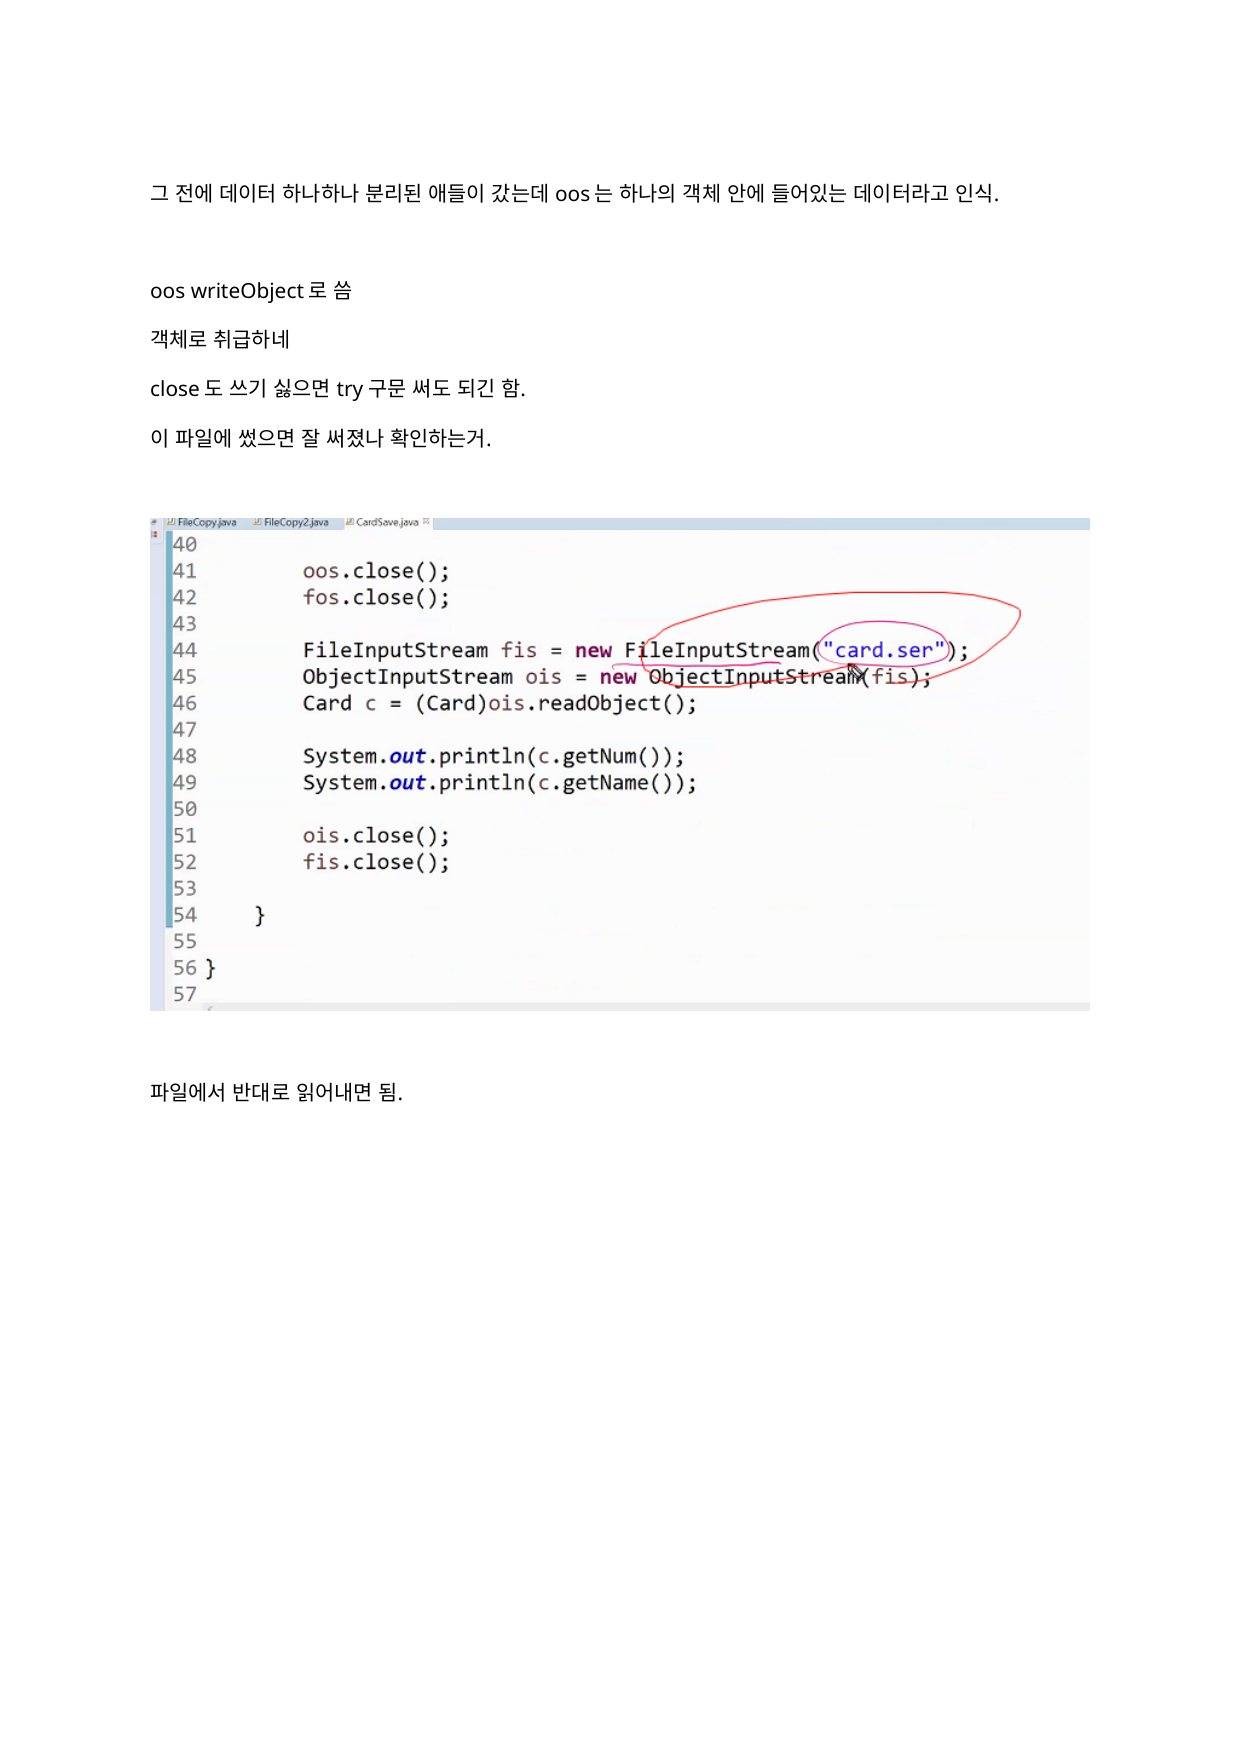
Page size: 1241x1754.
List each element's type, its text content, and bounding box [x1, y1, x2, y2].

text 파일에서 반대로 읽어내면 됨. [150, 1077, 1090, 1107]
text close도 쓰기 싫으면 try 구문 써도 되긴 함. [150, 372, 1090, 403]
text 객체로 취급하네 [150, 323, 1090, 353]
text oos writeObject로 씀 [150, 274, 1090, 304]
picture [150, 518, 1091, 1011]
text 이 파일에 썼으면 잘 써졌나 확인하는거. [150, 422, 1090, 452]
text 그 전에 데이터 하나하나 분리된 애들이 갔는데 oos는 하나의 객체 안에 들어있는 데이터라고 인식. [150, 177, 1090, 207]
